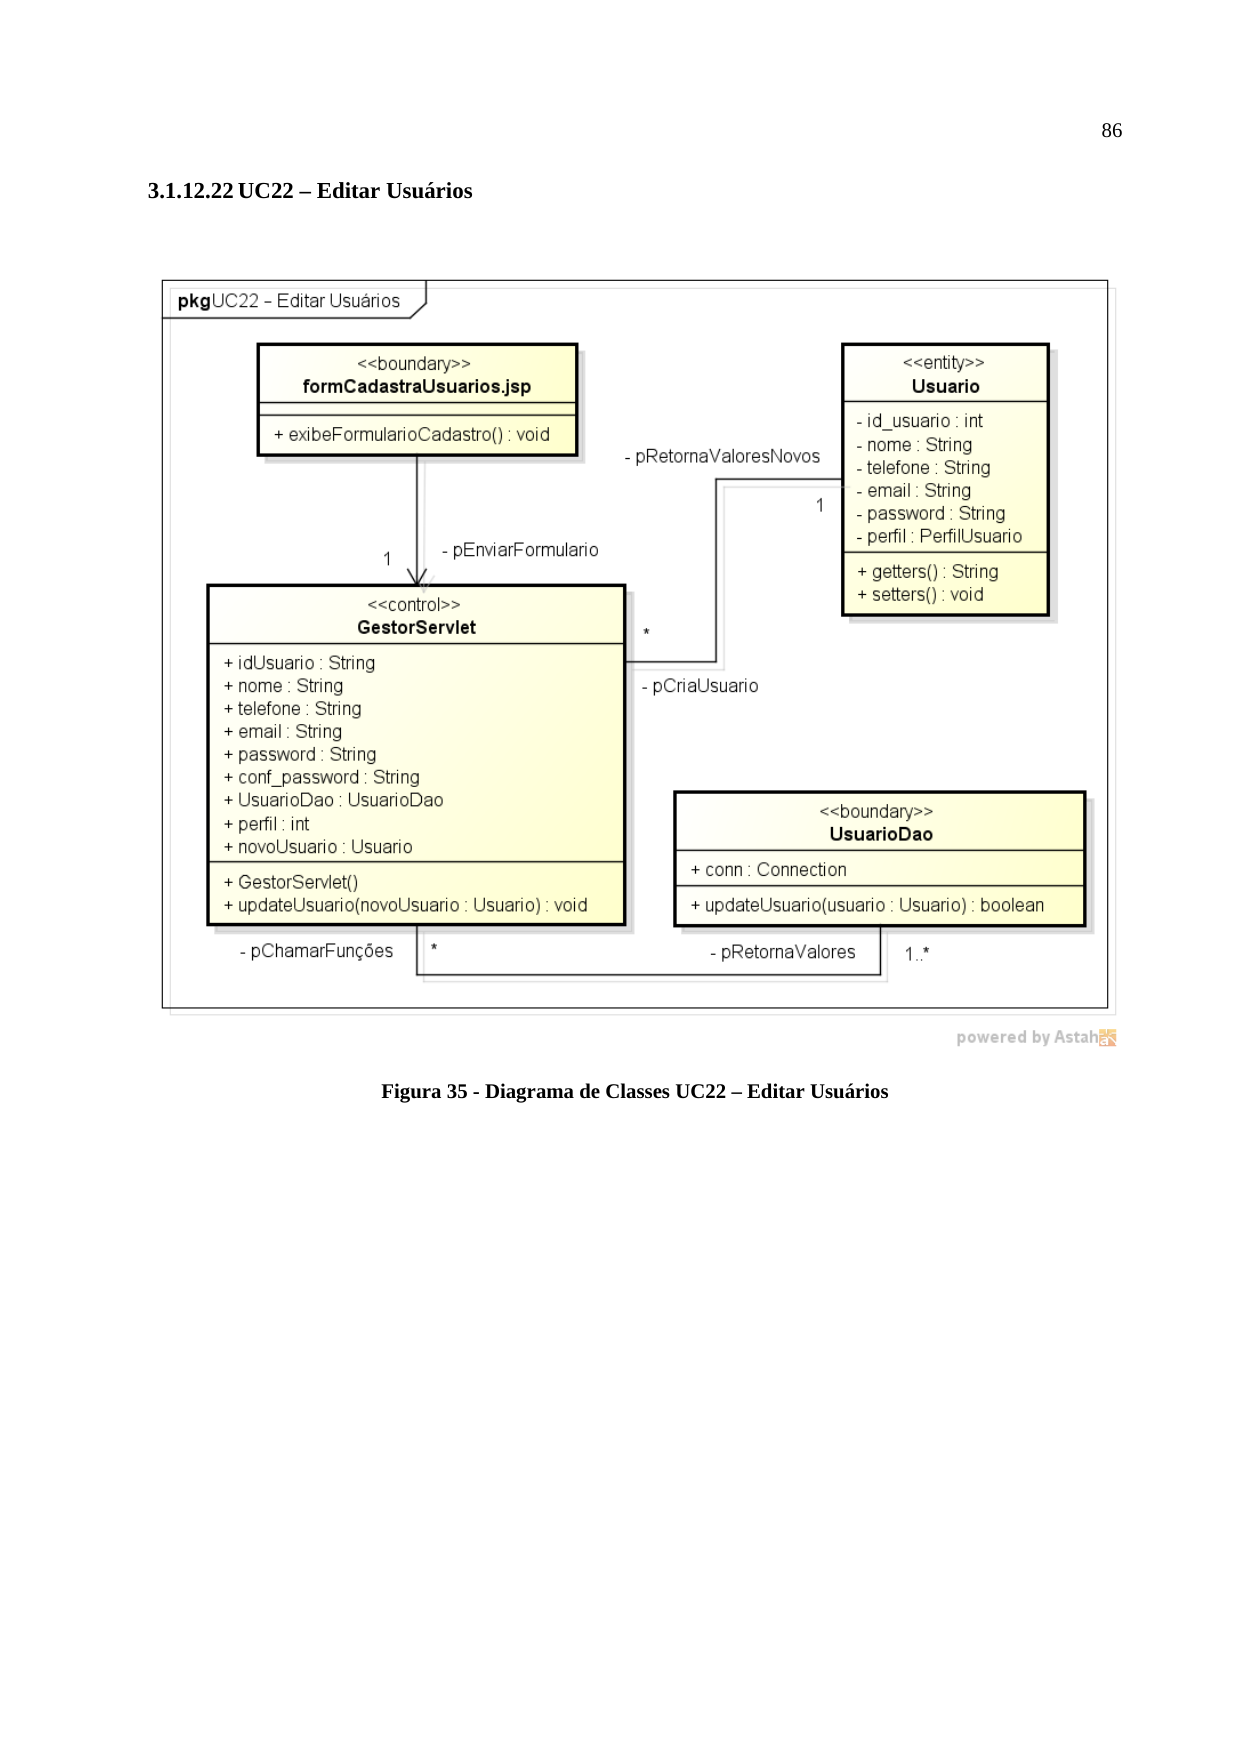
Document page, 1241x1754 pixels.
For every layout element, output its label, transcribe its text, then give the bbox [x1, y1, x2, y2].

picture [147, 266, 1122, 1052]
subtitle UC22 – Editar Usuários [148, 177, 1122, 203]
